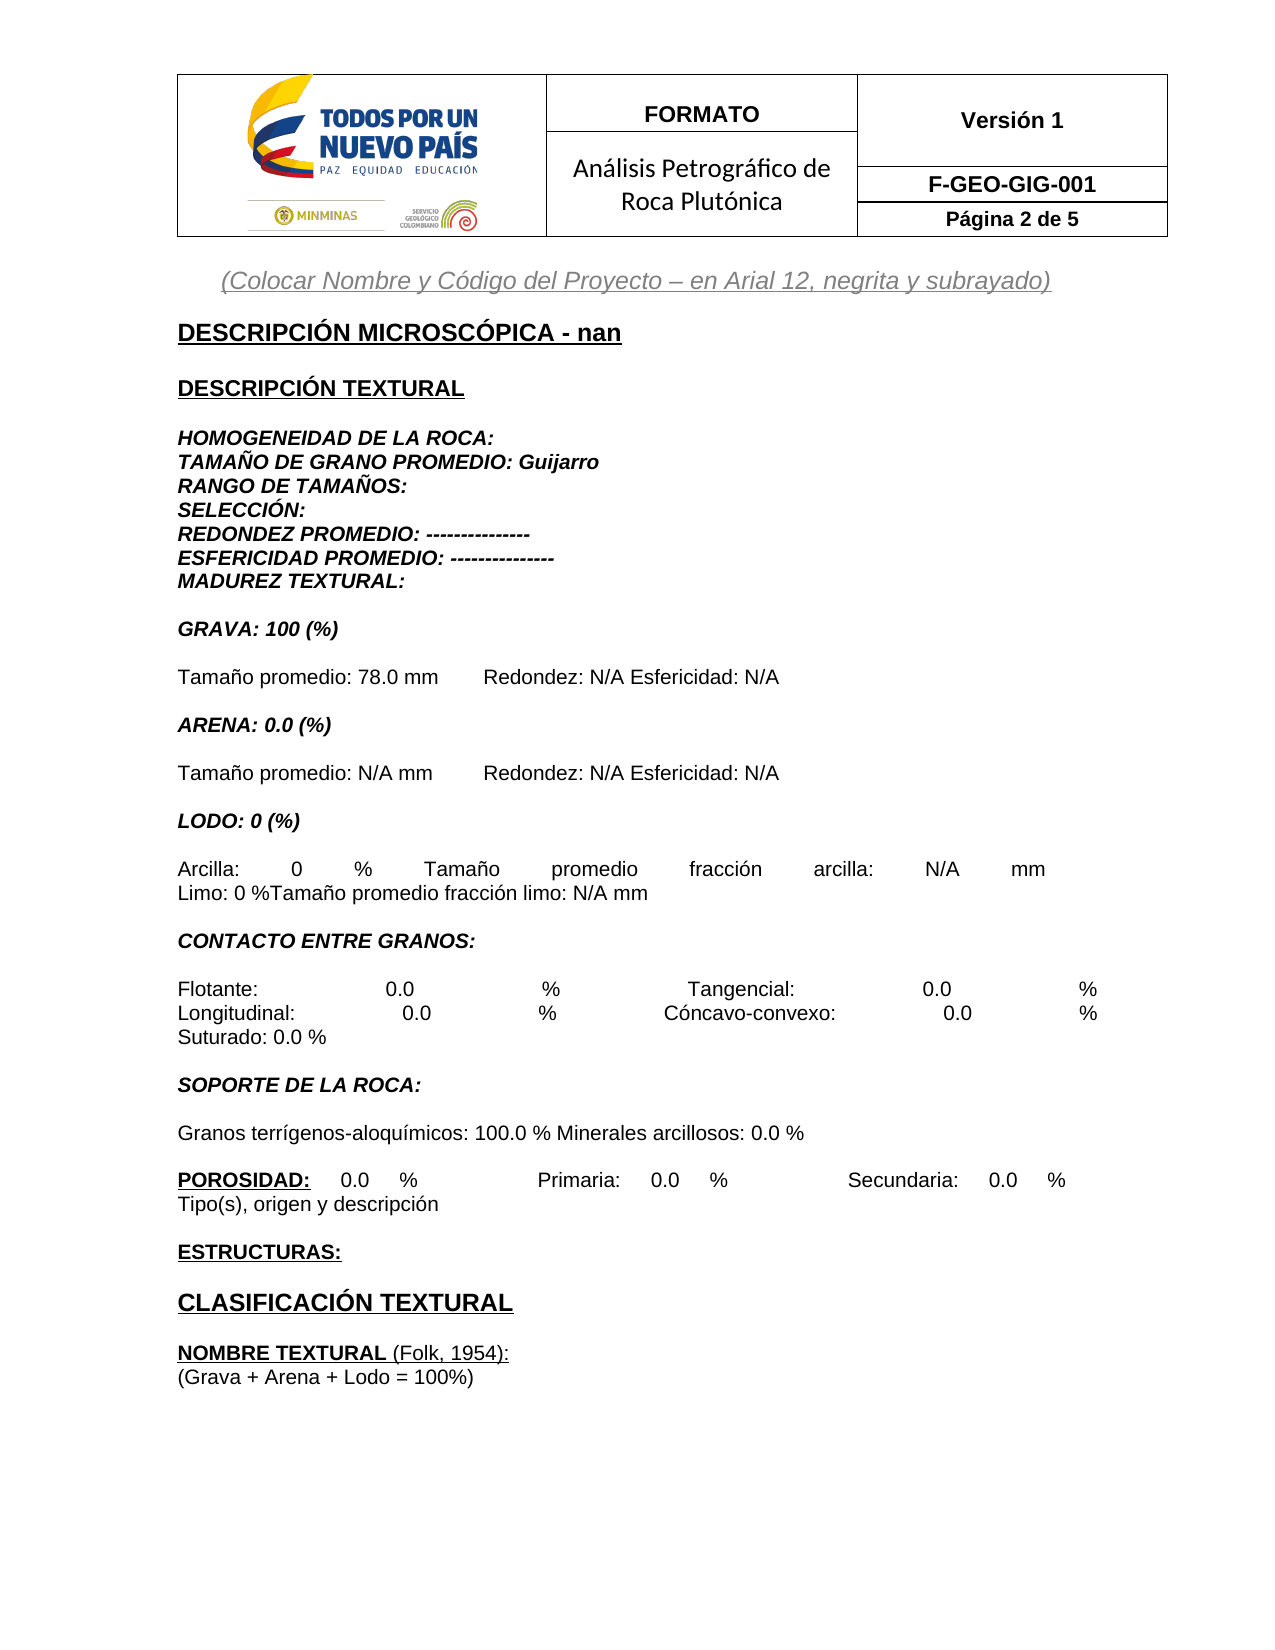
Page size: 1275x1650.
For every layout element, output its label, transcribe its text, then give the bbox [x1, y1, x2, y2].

text ESFERICIDAD PROMEDIO: --------------- [177, 545, 1098, 569]
text RANGO DE TAMAÑOS: [177, 473, 1098, 497]
text NOMBRE TEXTURAL (Folk, 1954): [177, 1341, 1098, 1365]
text LODO: 0 (%) [177, 809, 1098, 833]
text TAMAÑO DE GRANO PROMEDIO: Guijarro [177, 449, 1098, 473]
subtitle DESCRIPCIÓN TEXTURAL [177, 375, 1098, 402]
text Tamaño promedio: 78.0 mm Redondez: N/A Esfericidad: N/A [177, 665, 1098, 689]
subtitle DESCRIPCIÓN MICROSCÓPICA - nan [177, 318, 1098, 347]
text Flotante: 0.0 % Tangencial: 0.0 % Longitudinal: 0.0 % Cóncavo-convexo: 0.0 % Suturado: 0.0 % [177, 977, 1098, 1048]
text SELECCIÓN: [177, 497, 1098, 521]
text POROSIDAD: 0.0 % Primaria: 0.0 % Secundaria: 0.0 % Tipo(s), origen y descripción [177, 1168, 1098, 1216]
text (Grava + Arena + Lodo = 100%) [177, 1365, 1098, 1389]
text ARENA: 0.0 (%) [177, 713, 1098, 737]
text HOMOGENEIDAD DE LA ROCA: [177, 426, 1098, 449]
text MADUREZ TEXTURAL: [177, 569, 1098, 593]
text CONTACTO ENTRE GRANOS: [177, 929, 1098, 953]
text Granos terrígenos-aloquímicos: 100.0 % Minerales arcillosos: 0.0 % [177, 1120, 1098, 1144]
subtitle CLASIFICACIÓN TEXTURAL [177, 1288, 1098, 1317]
text ESTRUCTURAS: [177, 1240, 1098, 1264]
text GRAVA: 100 (%) [177, 617, 1098, 641]
text SOPORTE DE LA ROCA: [177, 1072, 1098, 1096]
text REDONDEZ PROMEDIO: --------------- [177, 521, 1098, 545]
text Arcilla: 0 % Tamaño promedio fracción arcilla: N/A mm Limo: 0 %Tamaño promedio fracción limo: N/A mm [177, 857, 1098, 905]
text Tamaño promedio: N/A mm Redondez: N/A Esfericidad: N/A [177, 761, 1098, 785]
